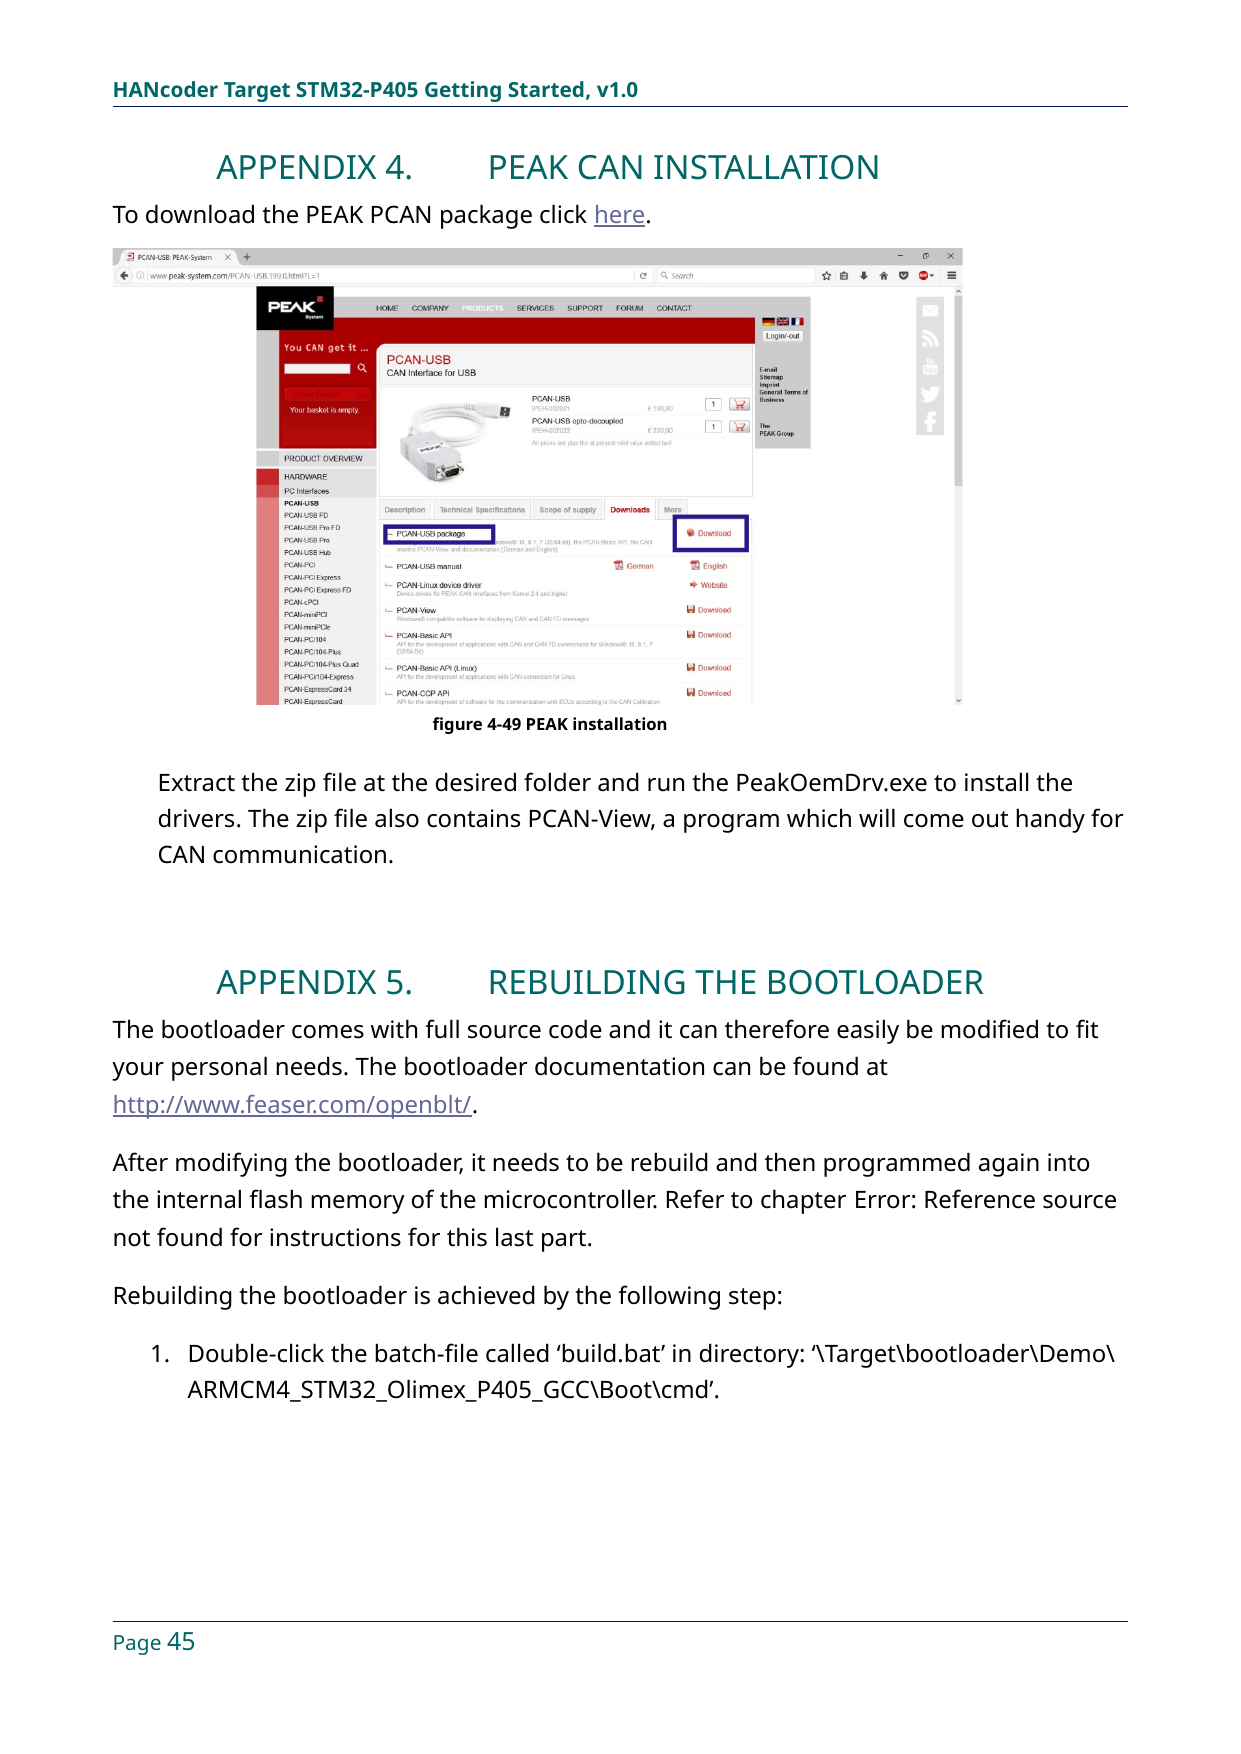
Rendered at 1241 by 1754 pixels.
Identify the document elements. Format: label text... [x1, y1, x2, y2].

text The bootloader comes with full source code and it can therefore easily be modified to fit your personal needs. The bootloader documentation can be found at http://www.feaser.com/openblt/. [112, 1013, 1128, 1120]
text To download the PEAK PCAN package click here. [112, 197, 1128, 230]
subtitle PEAK CAN installation [216, 144, 1128, 189]
picture [112, 248, 963, 705]
list Double-click the batch-file called ‘build.bat’ in directory: ‘\Target\bootloader\Demo\ARMCM4_STM32_Olimex_P405_GCC\Boot\cmd’. [150, 1337, 1128, 1406]
subtitle Rebuilding the bootloader [216, 959, 1128, 1004]
list Extract the zip file at the desired folder and run the PeakOemDrv.exe to install the drivers. The zip file also contains PCAN-View, a program which will come out handy for CAN communication. [157, 766, 1128, 870]
text Rebuilding the bootloader is achieved by the following step: [112, 1279, 1128, 1311]
